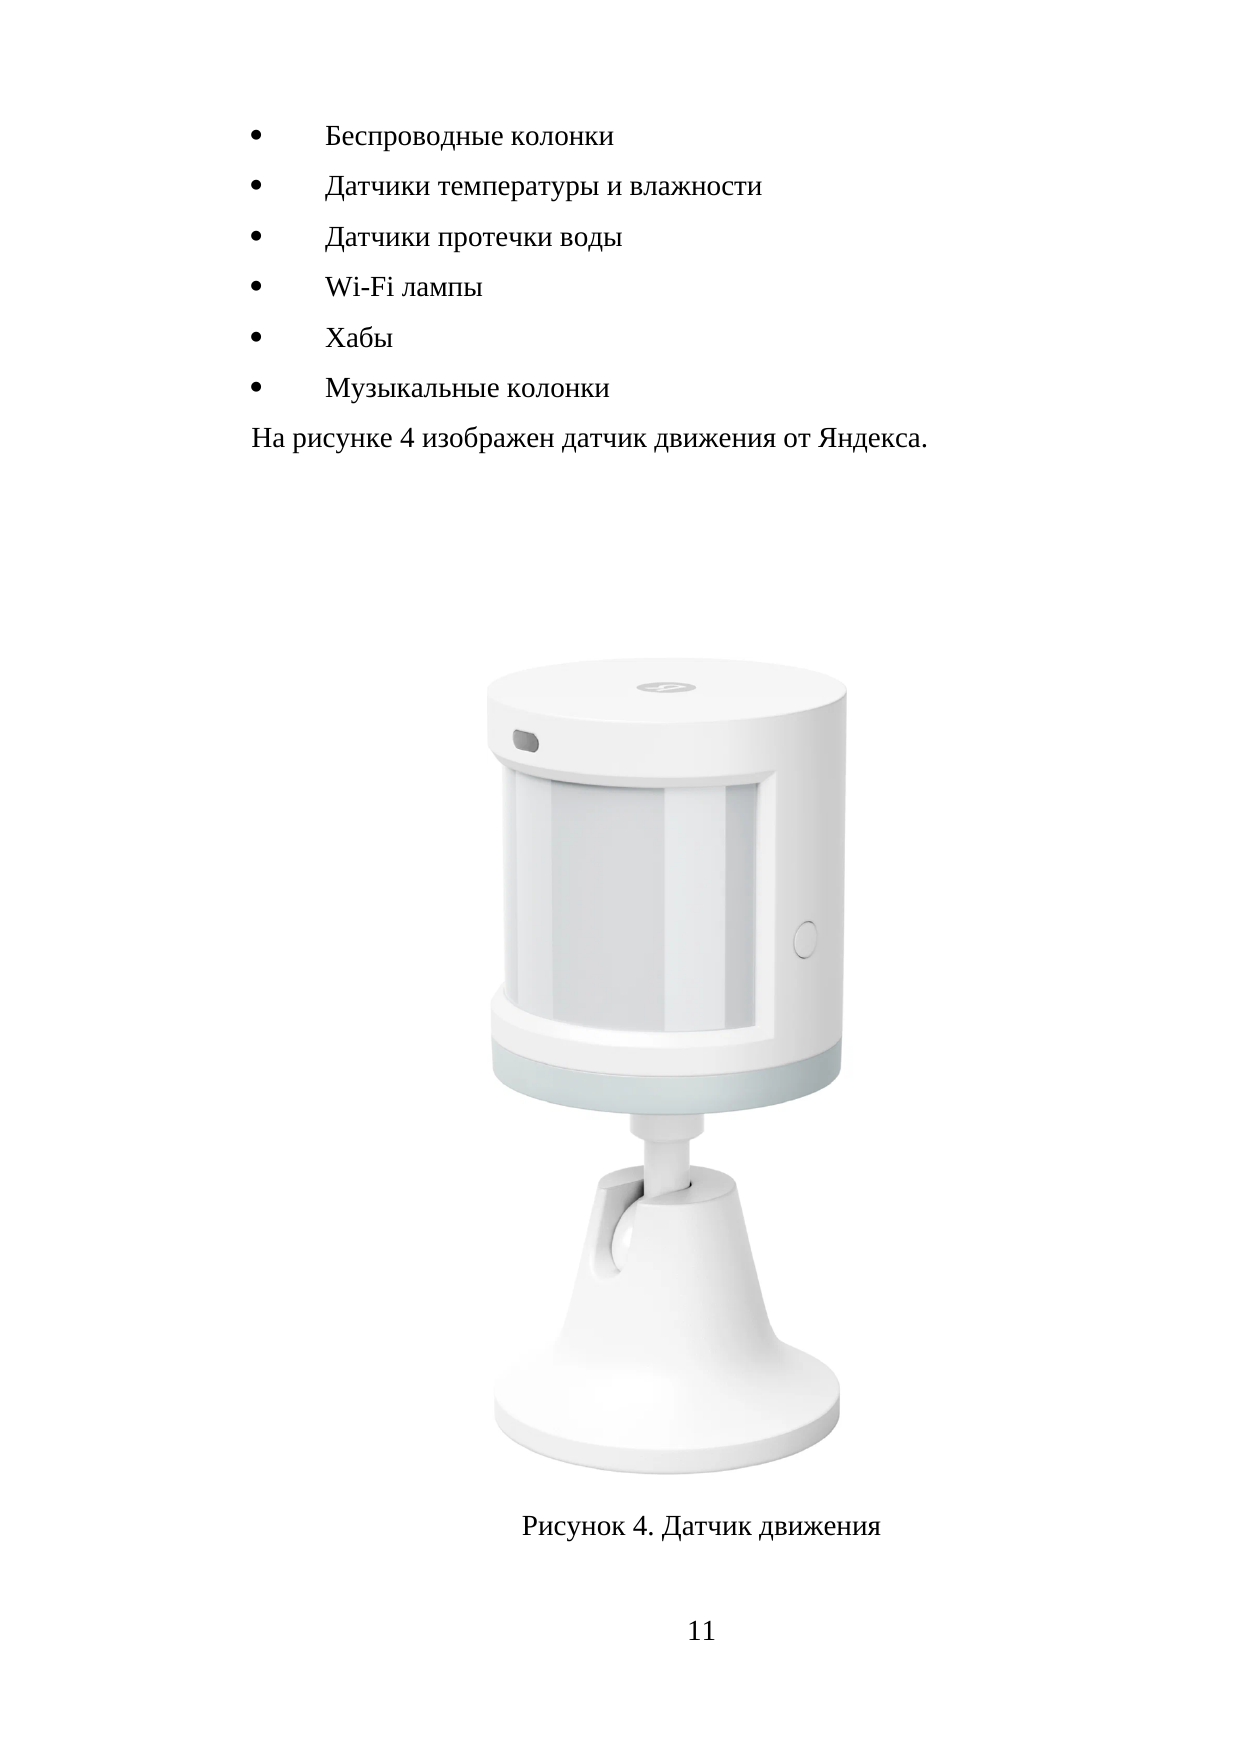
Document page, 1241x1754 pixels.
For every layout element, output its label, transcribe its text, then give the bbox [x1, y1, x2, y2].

list Датчики температуры и влажности [177, 168, 1152, 202]
list Музыкальные колонки [177, 370, 1152, 404]
text На рисунке 4 изображен датчик движения от Яндекса. [177, 421, 1152, 454]
list Wi-Fi лампы [177, 269, 1152, 303]
list Датчики протечки воды [177, 219, 1152, 253]
list Хабы [177, 320, 1152, 353]
list Беспроводные колонки [177, 118, 1152, 152]
text Рисунок 4. Датчик движения [177, 1508, 1152, 1542]
picture [487, 521, 916, 1492]
